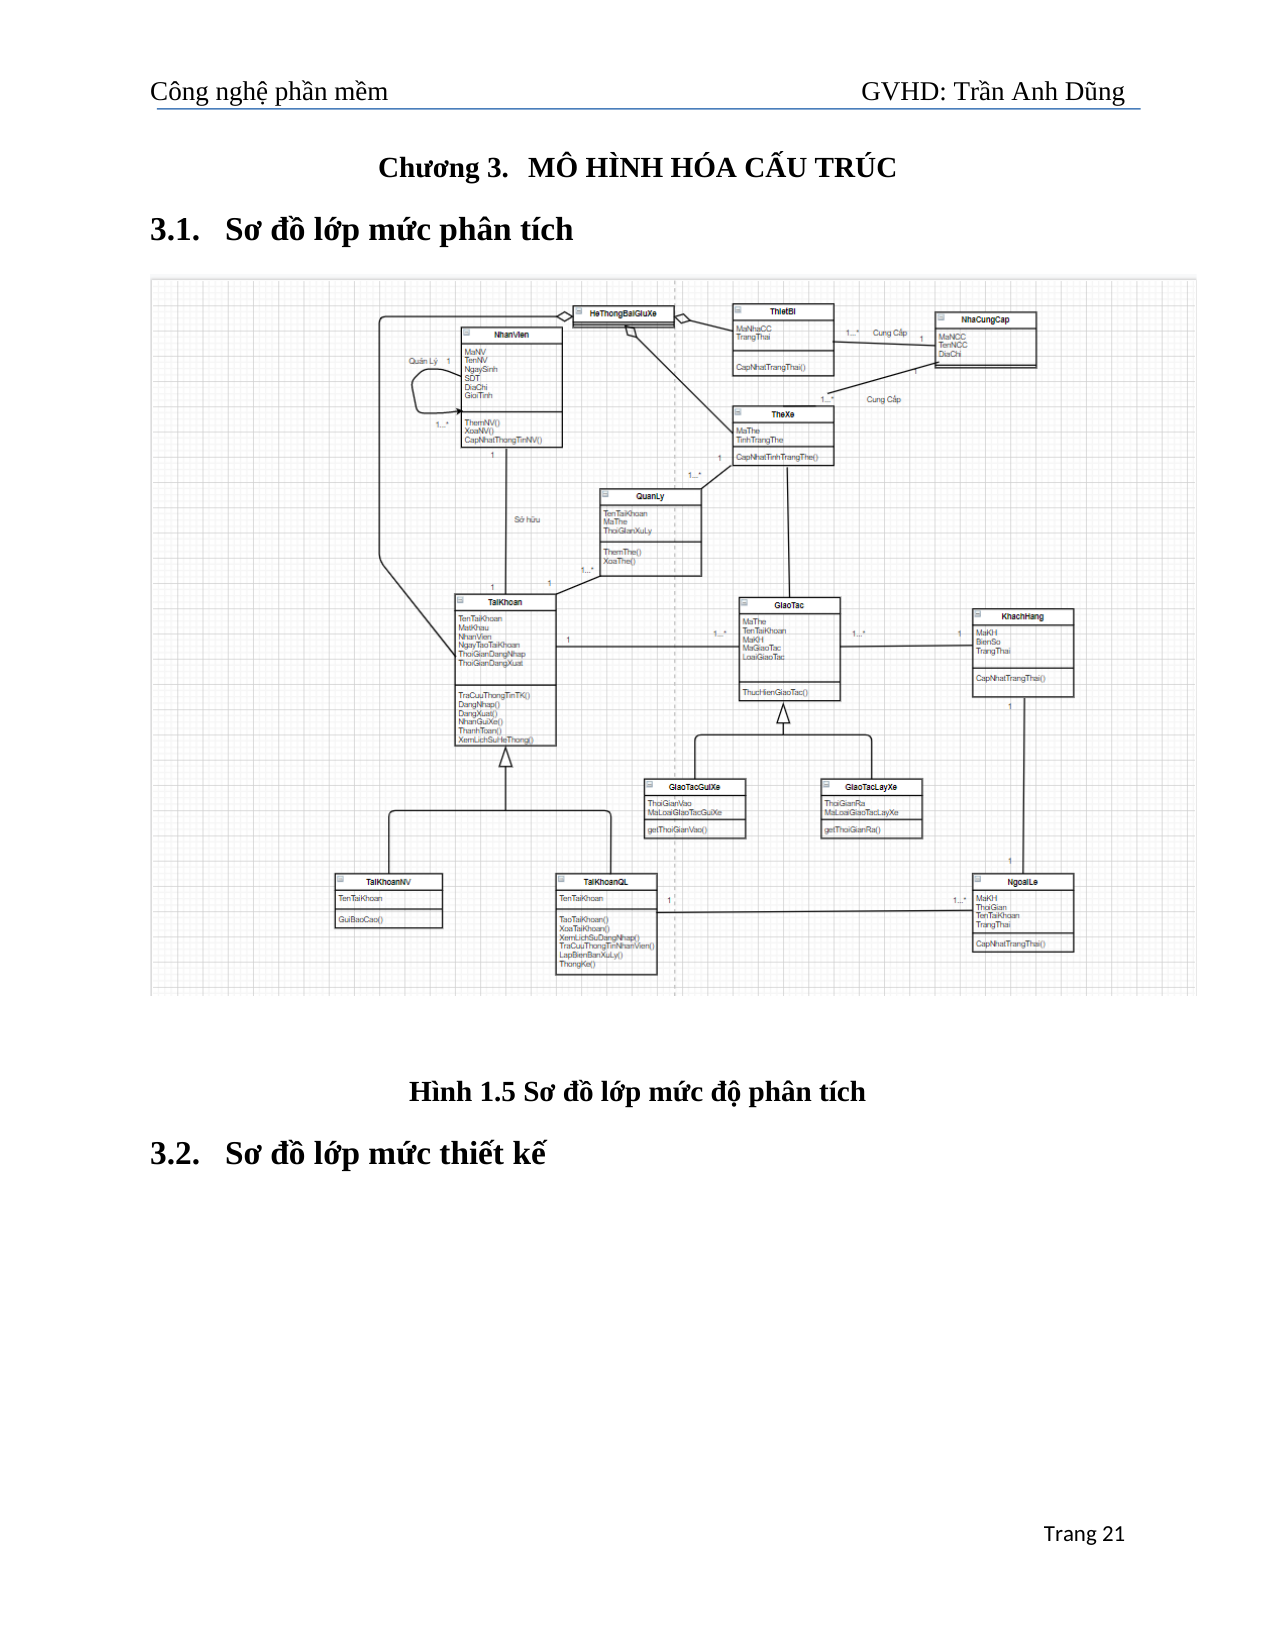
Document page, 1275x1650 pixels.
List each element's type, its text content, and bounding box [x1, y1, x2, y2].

picture [150, 274, 1197, 996]
subtitle Sơ đồ lớp mức phân tích [150, 209, 1125, 248]
subtitle MÔ HÌNH HÓA CẤU TRÚC [150, 150, 1125, 183]
subtitle Sơ đồ lớp mức thiết kế [150, 1133, 1125, 1172]
text Hình 1.5 Sơ đồ lớp mức độ phân tích [150, 1074, 1125, 1107]
